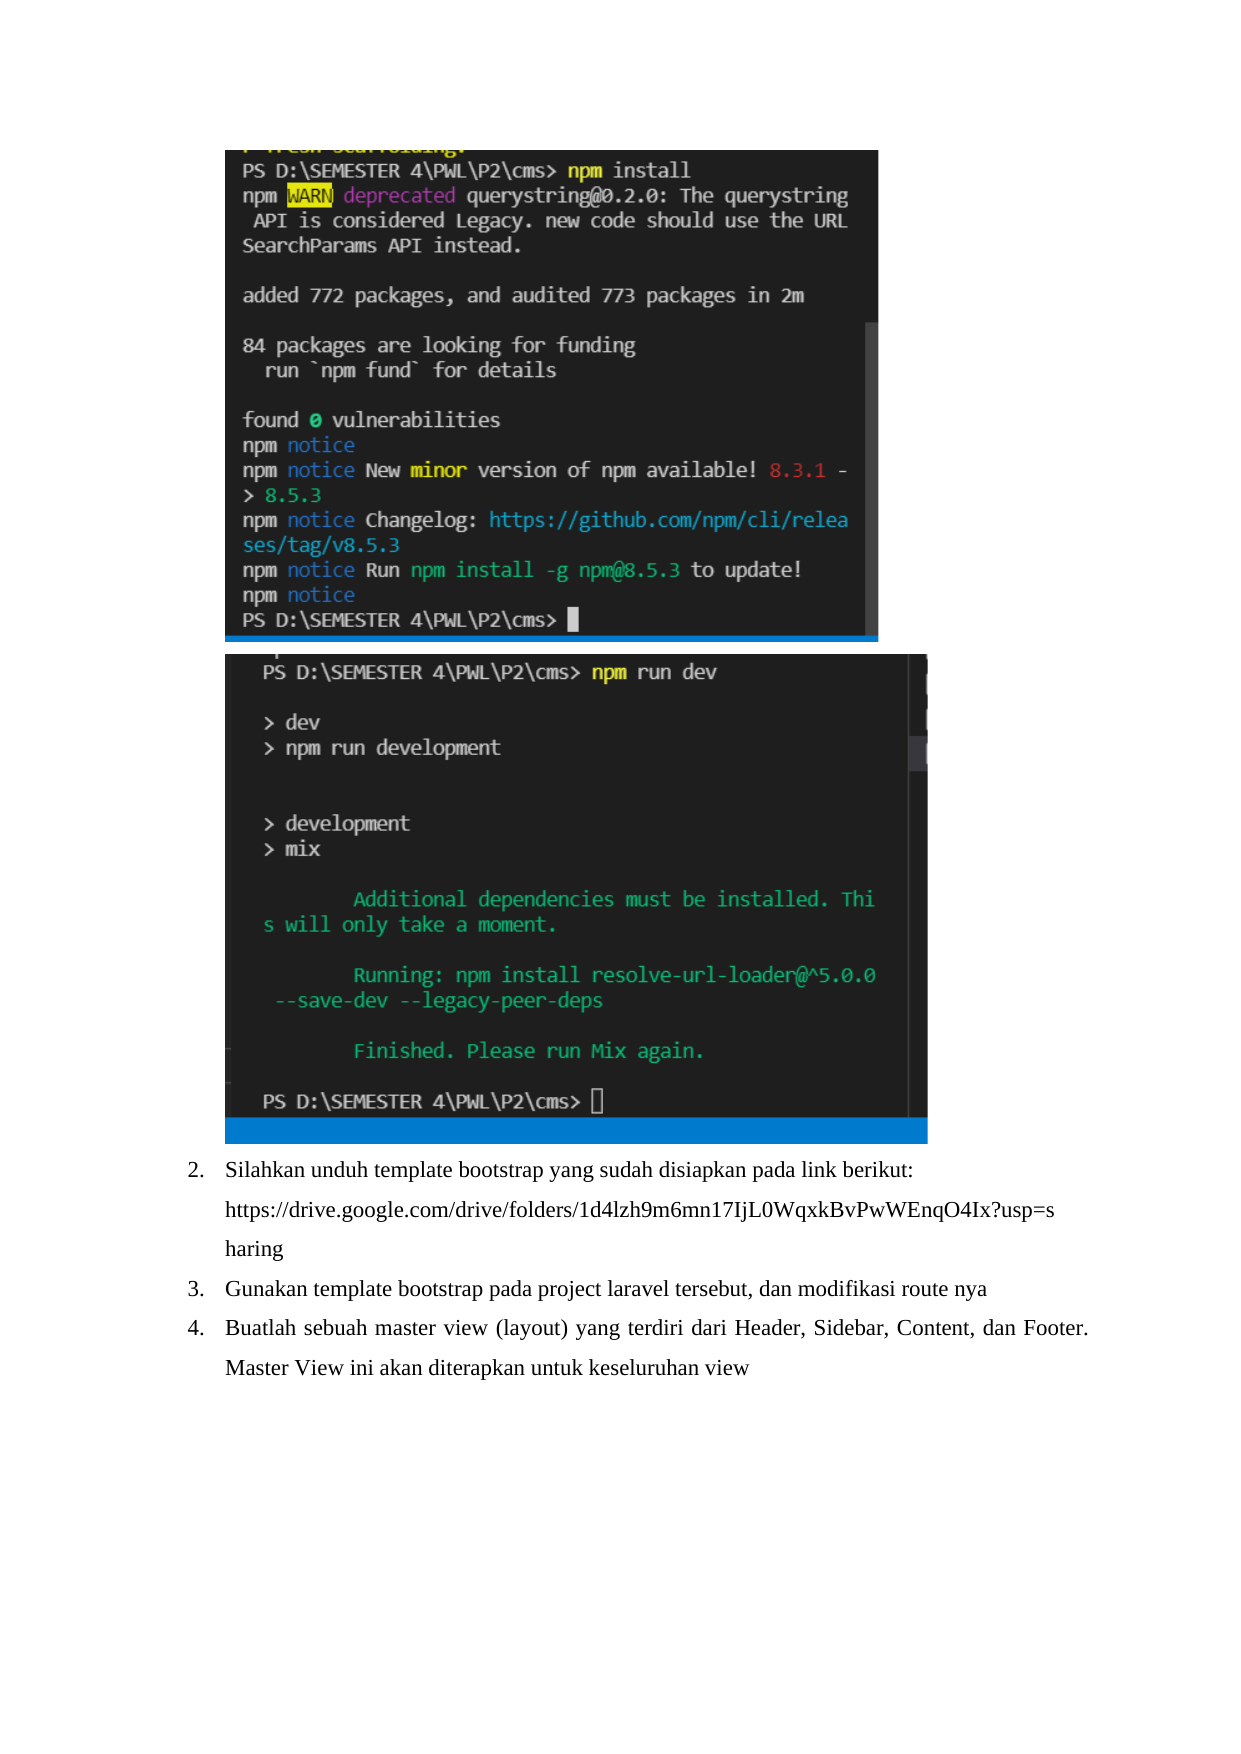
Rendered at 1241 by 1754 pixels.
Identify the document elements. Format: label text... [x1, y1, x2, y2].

list Buatlah sebuah master view (layout) yang terdiri dari Header, Sidebar, Content, dan Footer. Master View ini akan diterapkan untuk keseluruhan view [187, 1314, 1090, 1380]
list https://drive.google.com/drive/folders/1d4lzh9m6mn17IjL0WqxkBvPwWEnqO4Ix?usp=s haring [225, 1196, 1090, 1262]
list Gunakan template bootstrap pada project laravel tersebut, dan modifikasi route nya [187, 1275, 1090, 1301]
picture [225, 150, 879, 642]
picture [225, 654, 928, 1144]
list Silahkan unduh template bootstrap yang sudah disiapkan pada link berikut: [187, 1156, 1090, 1183]
